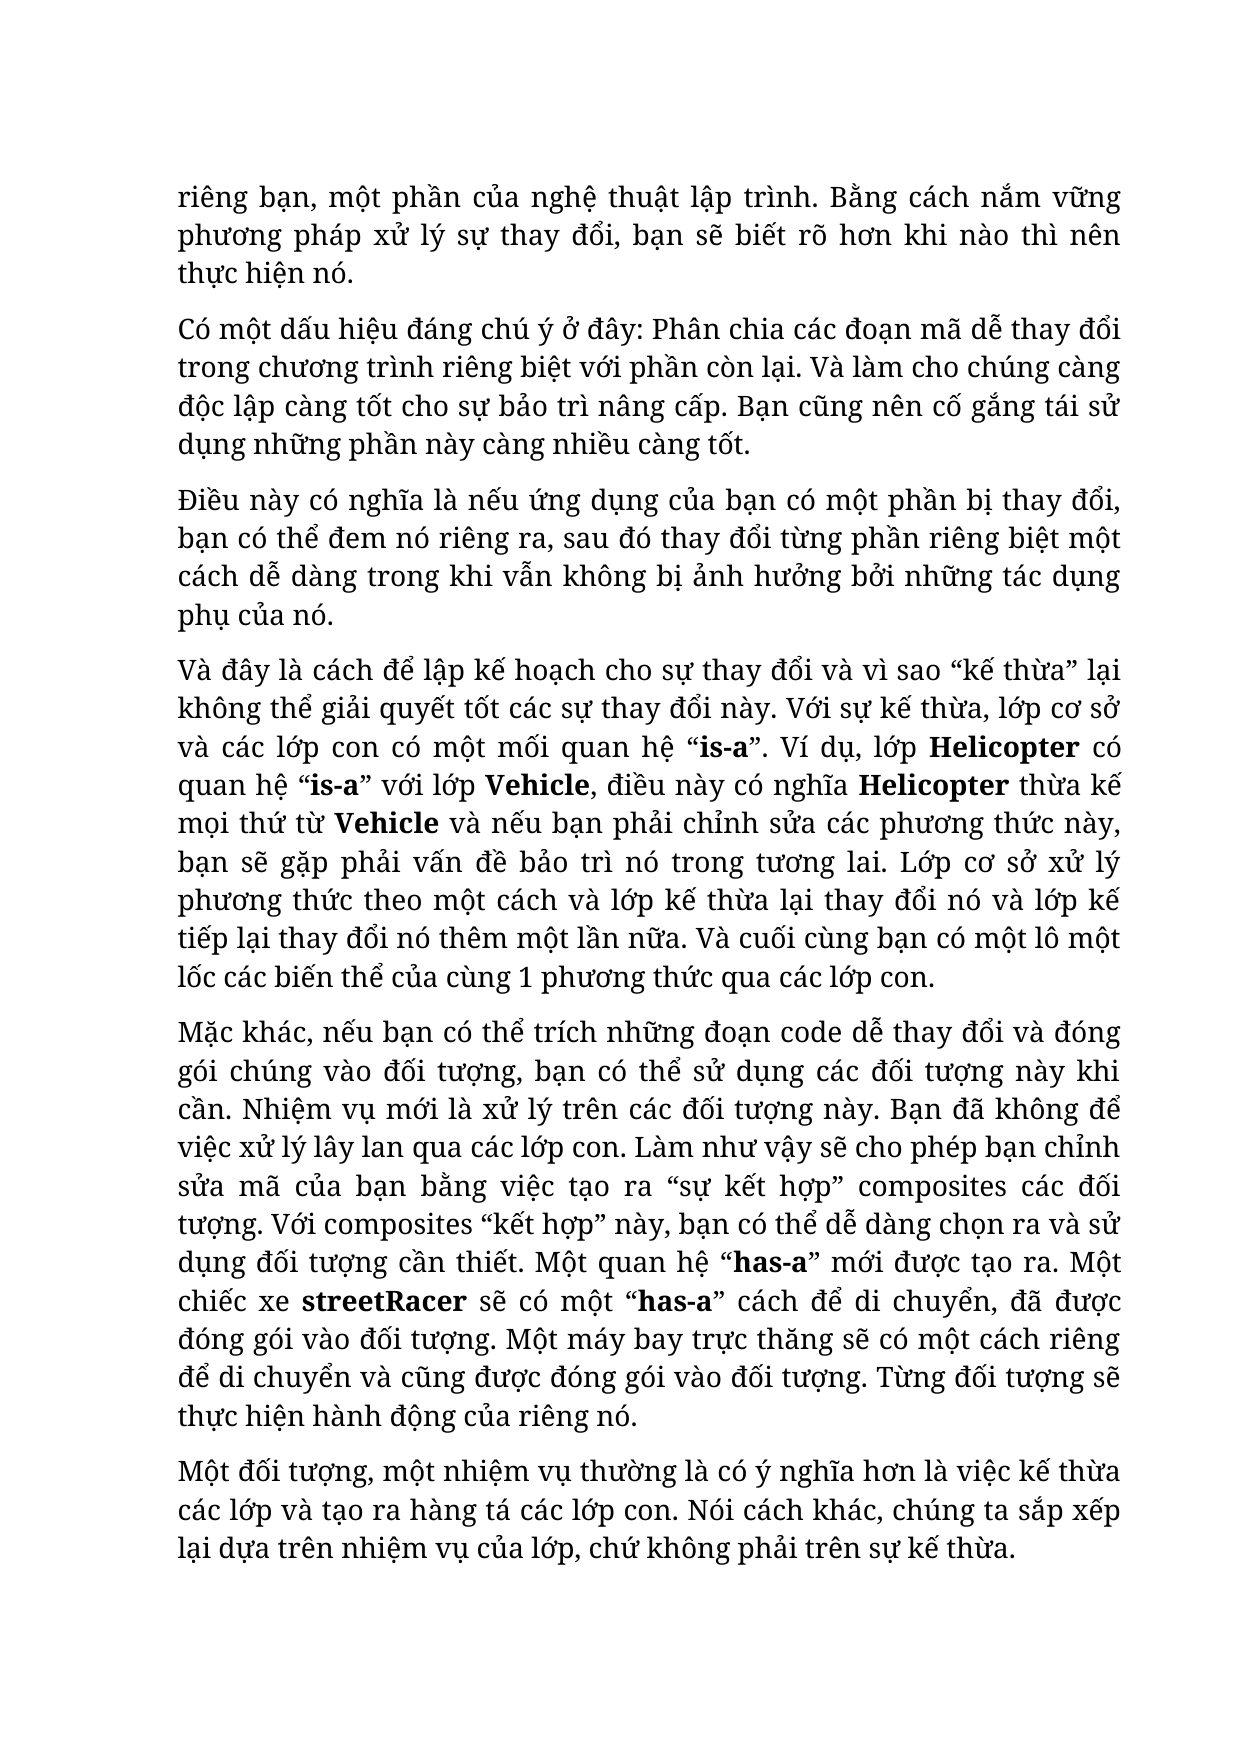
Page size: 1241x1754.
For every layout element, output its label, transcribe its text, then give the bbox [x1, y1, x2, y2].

text Điều này có nghĩa là nếu ứng dụng của bạn có một phần bị thay đổi, bạn có thể đem nó riêng ra, sau đó thay đổi từng phần riêng biệt một cách dễ dàng trong khi vẫn không bị ảnh hưởng bởi những tác dụng phụ của nó. [177, 480, 1122, 633]
text Một đối tượng, một nhiệm vụ thường là có ý nghĩa hơn là việc kế thừa các lớp và tạo ra hàng tá các lớp con. Nói cách khác, chúng ta sắp xếp lại dựa trên nhiệm vụ của lớp, chứ không phải trên sự kế thừa. [177, 1451, 1122, 1566]
text Mặc khác, nếu bạn có thể trích những đoạn code dễ thay đổi và đóng gói chúng vào đối tượng, bạn có thể sử dụng các đối tượng này khi cần. Nhiệm vụ mới là xử lý trên các đối tượng này. Bạn đã không để việc xử lý lây lan qua các lớp con. Làm như vậy sẽ cho phép bạn chỉnh sửa mã của bạn bằng việc tạo ra “sự kết hợp” composites các đối tượng. Với composites “kết hợp” này, bạn có thể dễ dàng chọn ra và sử dụng đối tượng cần thiết. Một quan hệ “has-a” mới được tạo ra. Một chiếc xe streetRacer sẽ có một “has-a” cách để di chuyển, đã được đóng gói vào đối tượng. Một máy bay trực thăng sẽ có một cách riêng để di chuyển và cũng được đóng gói vào đối tượng. Từng đối tượng sẽ thực hiện hành động của riêng nó. [177, 1013, 1122, 1434]
text Có một dấu hiệu đáng chú ý ở đây: Phân chia các đoạn mã dễ thay đổi trong chương trình riêng biệt với phần còn lại. Và làm cho chúng càng độc lập càng tốt cho sự bảo trì nâng cấp. Bạn cũng nên cố gắng tái sử dụng những phần này càng nhiều càng tốt. [177, 309, 1122, 463]
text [177, 177, 1122, 292]
text Và đây là cách để lập kế hoạch cho sự thay đổi và vì sao “kế thừa” lại không thể giải quyết tốt các sự thay đổi này. Với sự kế thừa, lớp cơ sở và các lớp con có một mối quan hệ “is-a”. Ví dụ, lớp Helicopter có quan hệ “is-a” với lớp Vehicle, điều này có nghĩa Helicopter thừa kế mọi thứ từ Vehicle và nếu bạn phải chỉnh sửa các phương thức này, bạn sẽ gặp phải vấn đề bảo trì nó trong tương lai. Lớp cơ sở xử lý phương thức theo một cách và lớp kế thừa lại thay đổi nó và lớp kế tiếp lại thay đổi nó thêm một lần nữa. Và cuối cùng bạn có một lô một lốc các biến thể của cùng 1 phương thức qua các lớp con. [177, 650, 1122, 995]
